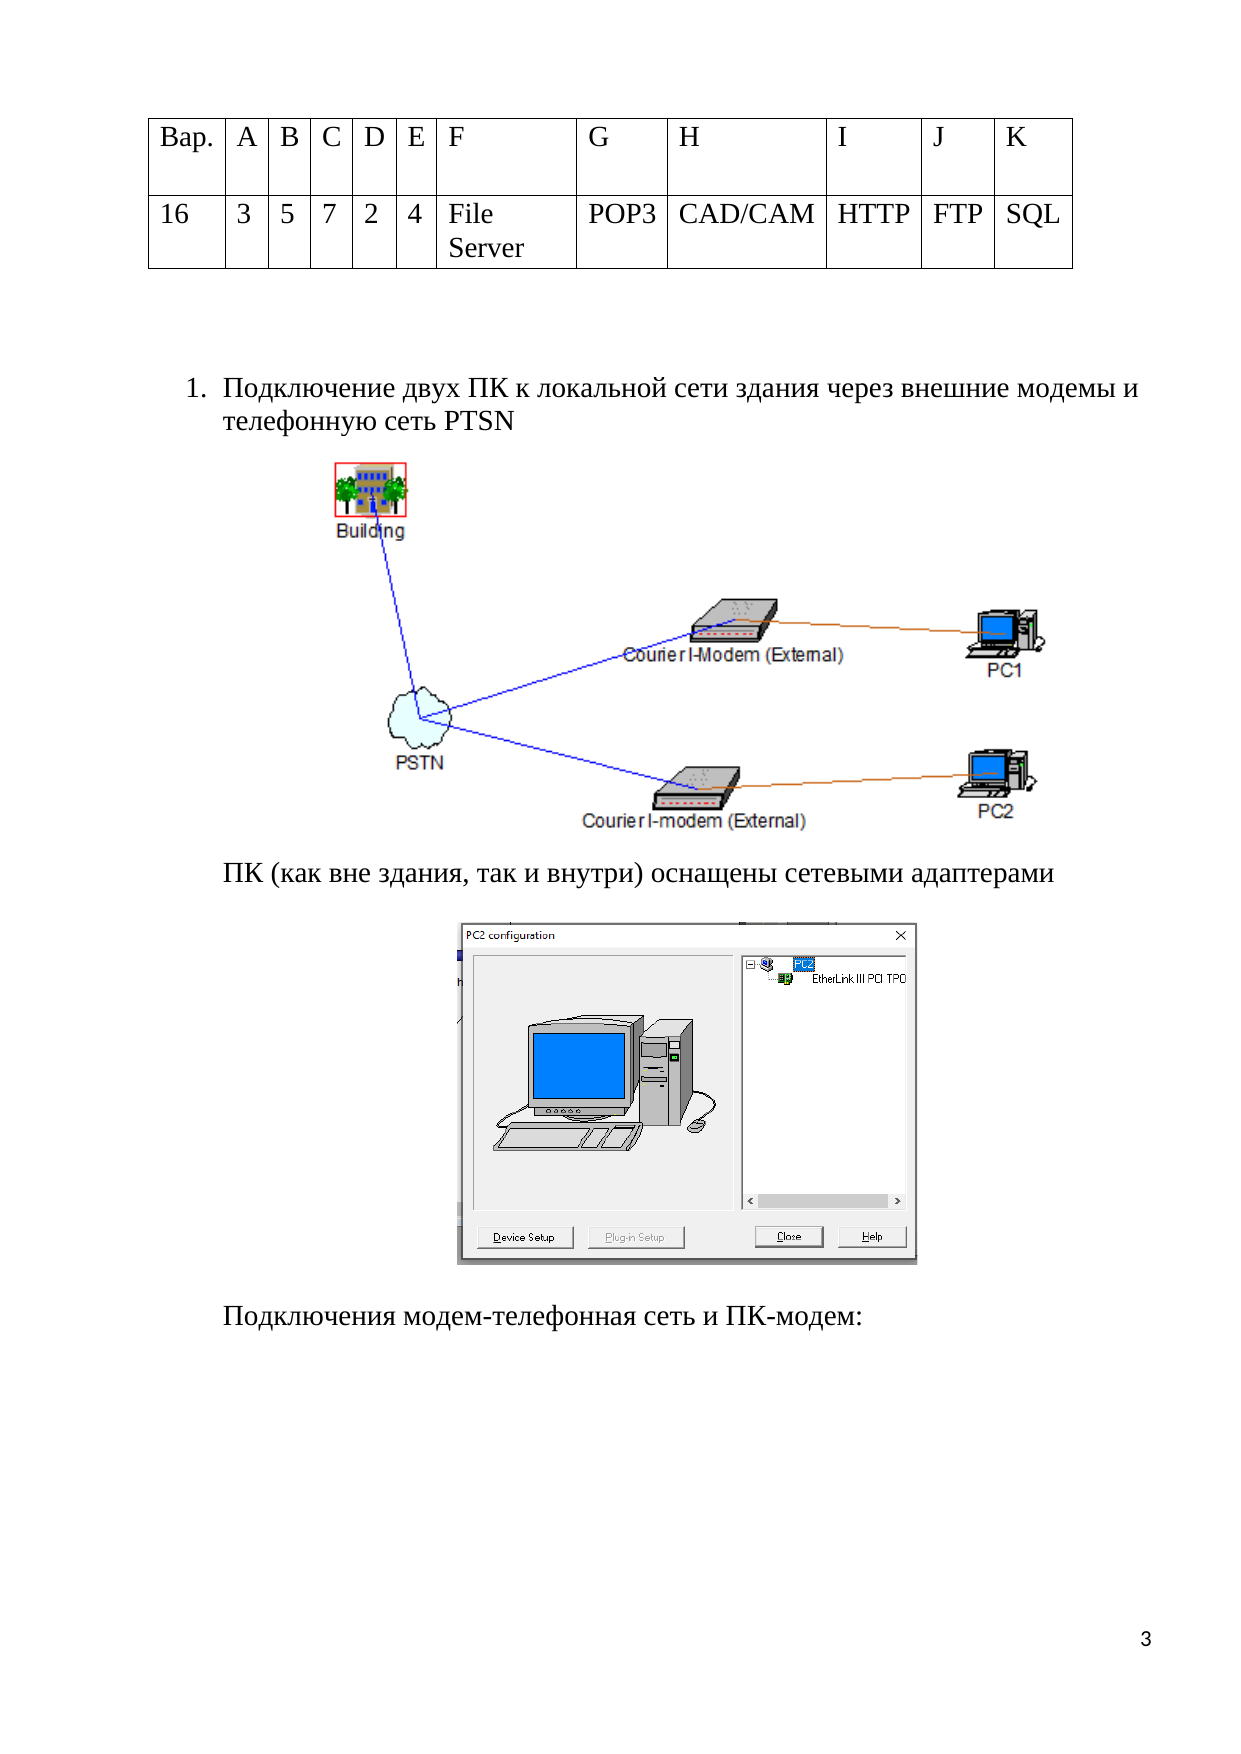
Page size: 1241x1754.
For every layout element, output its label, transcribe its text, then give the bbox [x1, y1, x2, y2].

table_cell SQL [995, 196, 1072, 268]
table_header I [827, 119, 921, 195]
picture [313, 436, 1061, 856]
table_header D [353, 119, 396, 195]
table_header K [995, 119, 1072, 195]
table_header H [668, 119, 826, 195]
table_cell HTTP [827, 196, 921, 268]
table_header G [577, 119, 667, 195]
table_header Вар. [149, 119, 225, 195]
table_cell 4 [397, 196, 436, 268]
table_header J [922, 119, 994, 195]
table_cell File Server [437, 196, 576, 268]
table_cell FTP [922, 196, 994, 268]
list Подключение двух ПК к локальной сети здания через внешние модемы и телефонную сеть PTSN [185, 370, 1152, 437]
list Подключения модем-телефонная сеть и ПК-модем: [223, 1298, 1152, 1331]
table_header C [311, 119, 352, 195]
picture [457, 922, 918, 1265]
table_header F [437, 119, 576, 195]
table_cell 2 [353, 196, 396, 268]
table_cell 16 [149, 196, 225, 268]
table_header E [397, 119, 436, 195]
table_header B [269, 119, 310, 195]
table_cell 3 [226, 196, 268, 268]
table_cell CAD/CAM [668, 196, 826, 268]
table_cell POP3 [577, 196, 667, 268]
list ПК (как вне здания, так и внутри) оснащены сетевыми адаптерами [223, 856, 1152, 889]
table_cell 5 [269, 196, 310, 268]
table_header A [226, 119, 268, 195]
table_cell 7 [311, 196, 352, 268]
